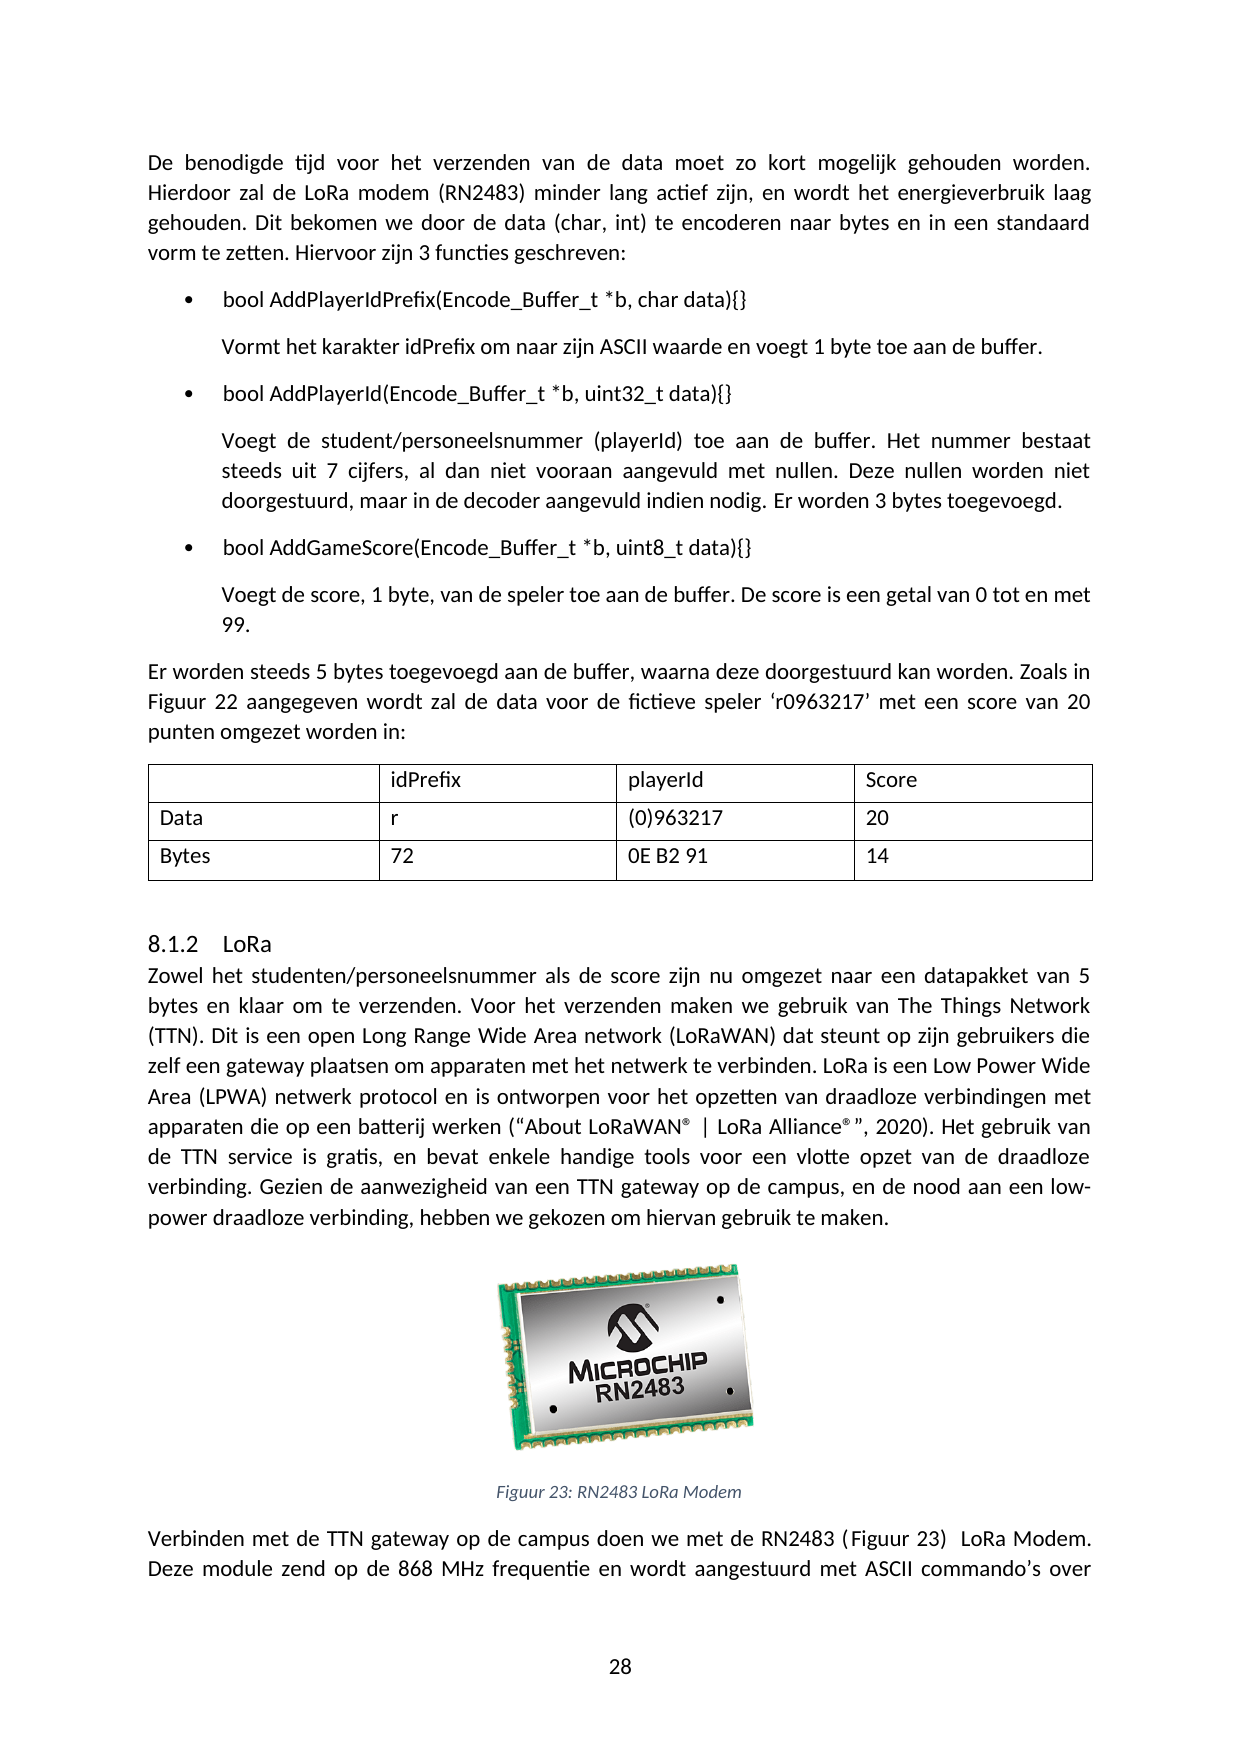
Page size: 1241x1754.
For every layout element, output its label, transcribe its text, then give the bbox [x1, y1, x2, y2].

text Voegt de score, 1 byte, van de speler toe aan de buffer. De score is een getal van 0 tot en met 99. [221, 580, 1092, 638]
table_cell 72 [380, 841, 616, 880]
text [148, 1524, 1092, 1582]
list bool AddPlayerIdPrefix(Encode_Buffer_t *b, char data){} [185, 285, 1092, 313]
table_cell Data [149, 803, 379, 840]
text Voegt de student/personeelsnummer (playerId) toe aan de buffer. Het nummer bestaat steeds uit 7 cijfers, al dan niet vooraan aangevuld met nullen. Deze nullen worden niet doorgestuurd, maar in de decoder aangevuld indien nodig. Er worden 3 bytes toegevoegd. [221, 426, 1092, 514]
table_header Score [855, 765, 1092, 802]
list bool AddGameScore(Encode_Buffer_t *b, uint8_t data){} [185, 533, 1092, 561]
text Figuur : RN2483 LoRa Modem [148, 1480, 1092, 1503]
list bool AddPlayerId(Encode_Buffer_t *b, uint32_t data){} [185, 379, 1092, 407]
text Zowel het studenten/personeelsnummer als de score zijn nu omgezet naar een datapakket van 5 bytes en klaar om te verzenden. Voor het verzenden maken we gebruik van The Things Network (TTN). Dit is een open Long Range Wide Area network (LoRaWAN) dat steunt op zijn gebruikers die zelf een gateway plaatsen om apparaten met het netwerk te verbinden. LoRa is een Low Power Wide Area (LPWA) netwerk protocol en is ontworpen voor het opzetten van draadloze verbindingen met apparaten die op een batterij werken (“About LoRaWAN® | LoRa Alliance®”, 2020). Het gebruik van de TTN service is gratis, en bevat enkele handige tools voor een vlotte opzet van de draadloze verbinding. Gezien de aanwezigheid van een TTN gateway op de campus, en de nood aan een low-power draadloze verbinding, hebben we gekozen om hiervan gebruik te maken. [148, 961, 1092, 1231]
table_cell 0E B2 91 [617, 841, 854, 880]
table_cell (0)963217 [617, 803, 854, 840]
text Er worden steeds 5 bytes toegevoegd aan de buffer, waarna deze doorgestuurd kan worden. Zoals in Figuur 22 aangegeven wordt zal de data voor de fictieve speler ‘r0963217’ met een score van 20 punten omgezet worden in: [148, 657, 1092, 746]
table_cell 20 [855, 803, 1092, 840]
table_cell Bytes [149, 841, 379, 880]
text De benodigde tijd voor het verzenden van de data moet zo kort mogelijk gehouden worden. Hierdoor zal de LoRa modem (RN2483) minder lang actief zijn, en wordt het energieverbruik laag gehouden. Dit bekomen we door de data (char, int) te encoderen naar bytes en in een standaard vorm te zetten. Hiervoor zijn 3 functies geschreven: [148, 148, 1092, 266]
table_header [149, 765, 379, 802]
text Vormt het karakter idPrefix om naar zijn ASCII waarde en voegt 1 byte toe aan de buffer. [148, 332, 1092, 360]
table_cell r [380, 803, 616, 840]
table_cell 14 [855, 841, 1092, 880]
picture [396, 1249, 844, 1462]
table_header idPrefix [380, 765, 616, 802]
subtitle LoRa [148, 928, 1092, 959]
table_header playerId [617, 765, 854, 802]
